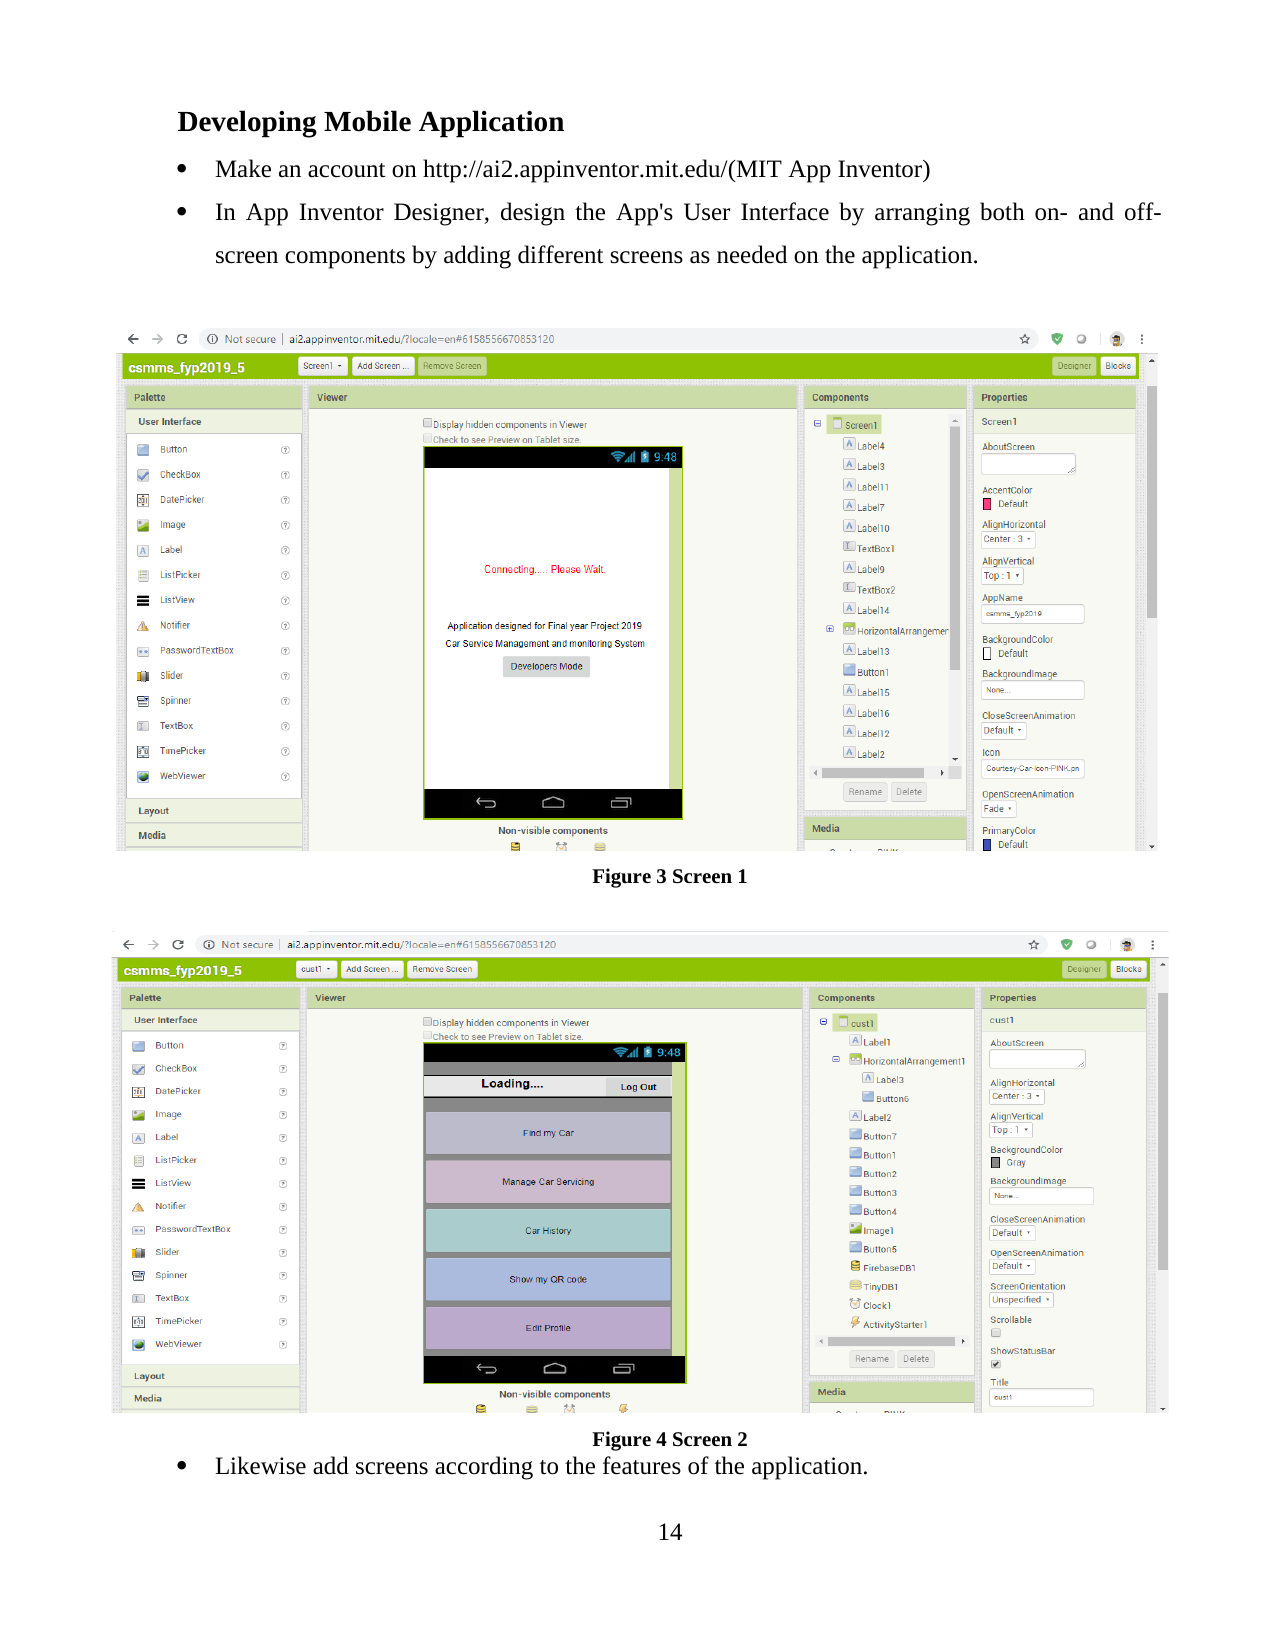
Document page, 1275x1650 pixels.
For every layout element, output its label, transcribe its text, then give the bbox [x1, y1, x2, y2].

text Figure 3 Screen 1 [177, 864, 1162, 888]
picture [111, 931, 1169, 1413]
picture [116, 326, 1158, 851]
text Figure 4 Screen 2 [177, 1427, 1162, 1451]
list In App Inventor Designer, design the App's User Interface by arranging both on- and off-screen components by adding different screens as needed on the application. [177, 197, 1162, 269]
text Developing Mobile Application [177, 104, 1162, 137]
list Likewise add screens according to the features of the application. [177, 1451, 1162, 1480]
list Make an account on http://ai2.appinventor.mit.edu/(MIT App Inventor) [177, 154, 1162, 183]
